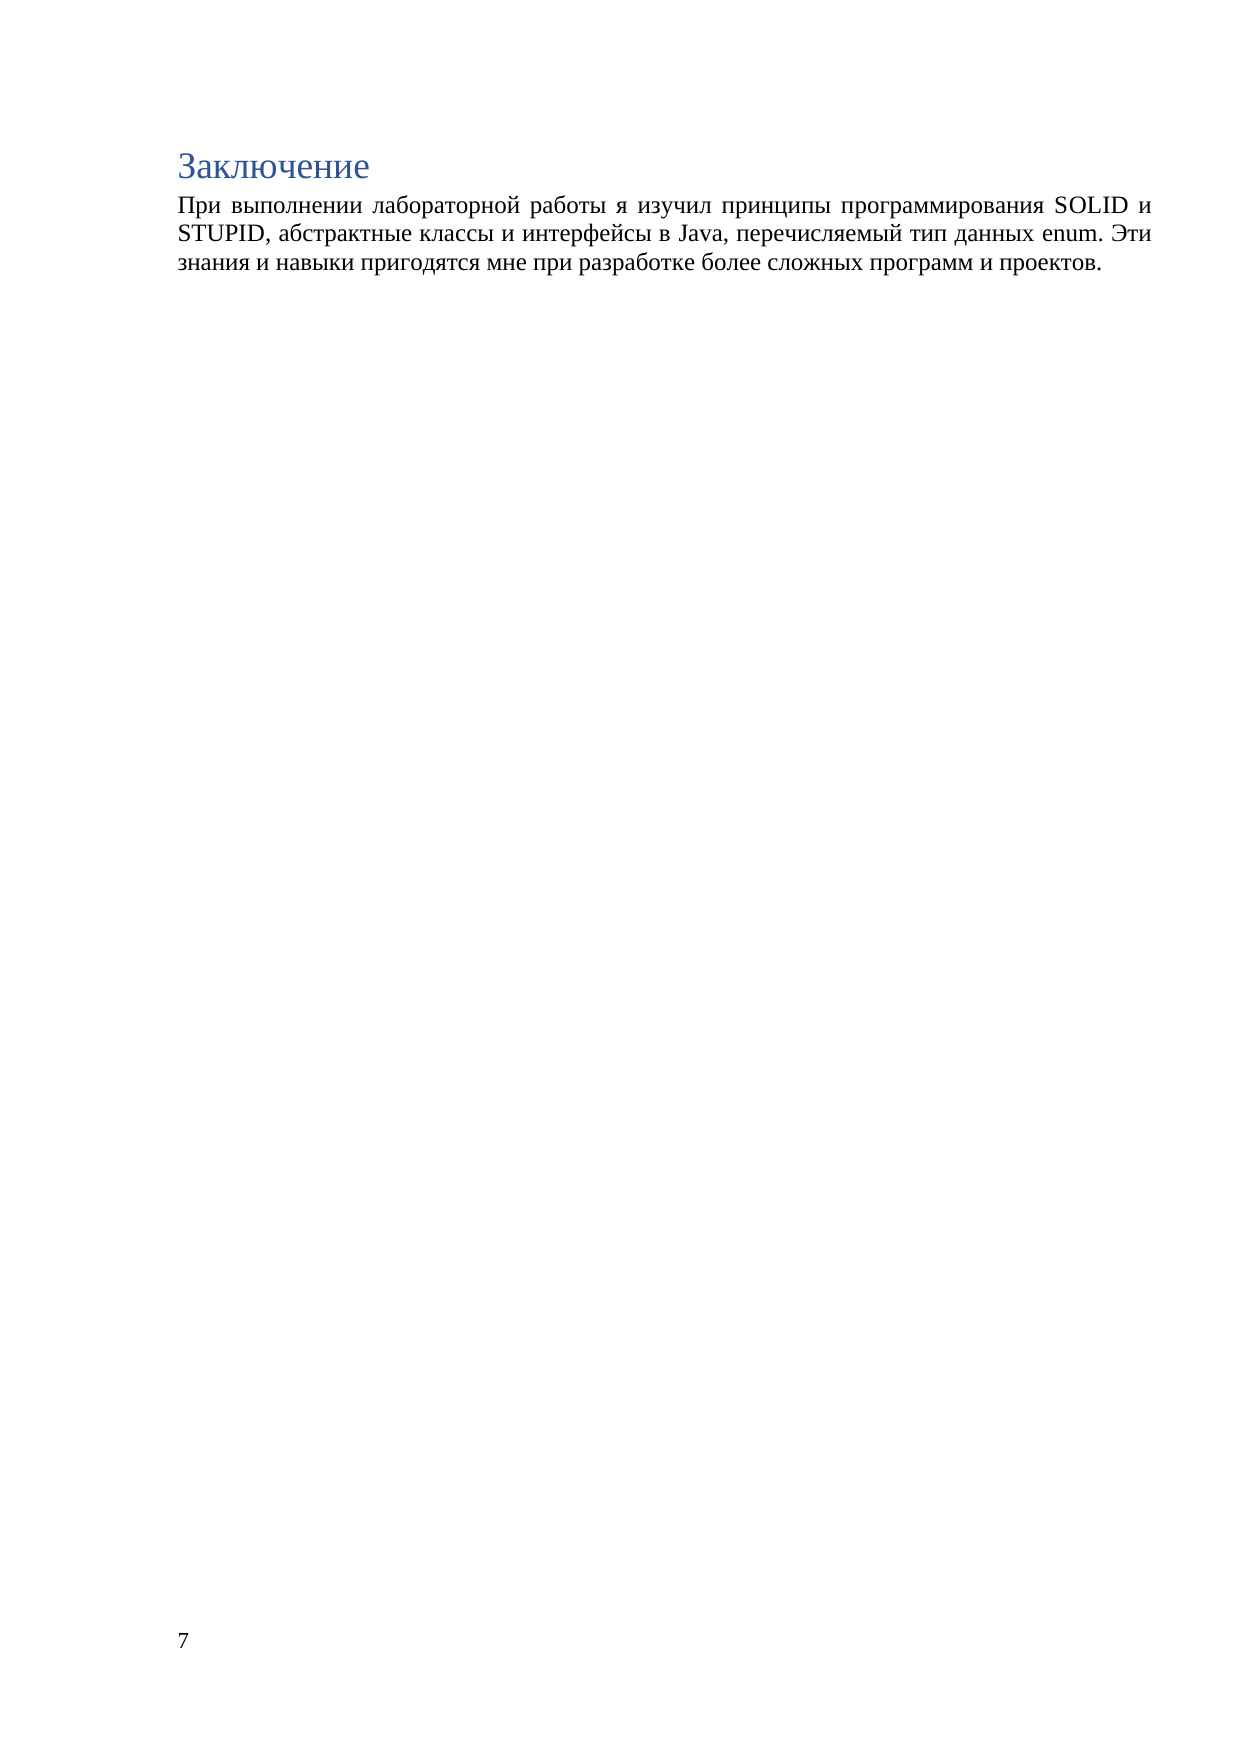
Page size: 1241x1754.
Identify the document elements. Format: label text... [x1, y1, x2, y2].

subtitle Заключение [177, 143, 1152, 186]
text При выполнении лабораторной работы я изучил принципы программирования SOLID и STUPID, абстрактные классы и интерфейсы в Java, перечисляемый тип данных enum. Эти знания и навыки пригодятся мне при разработке более сложных программ и проектов. [177, 190, 1152, 276]
